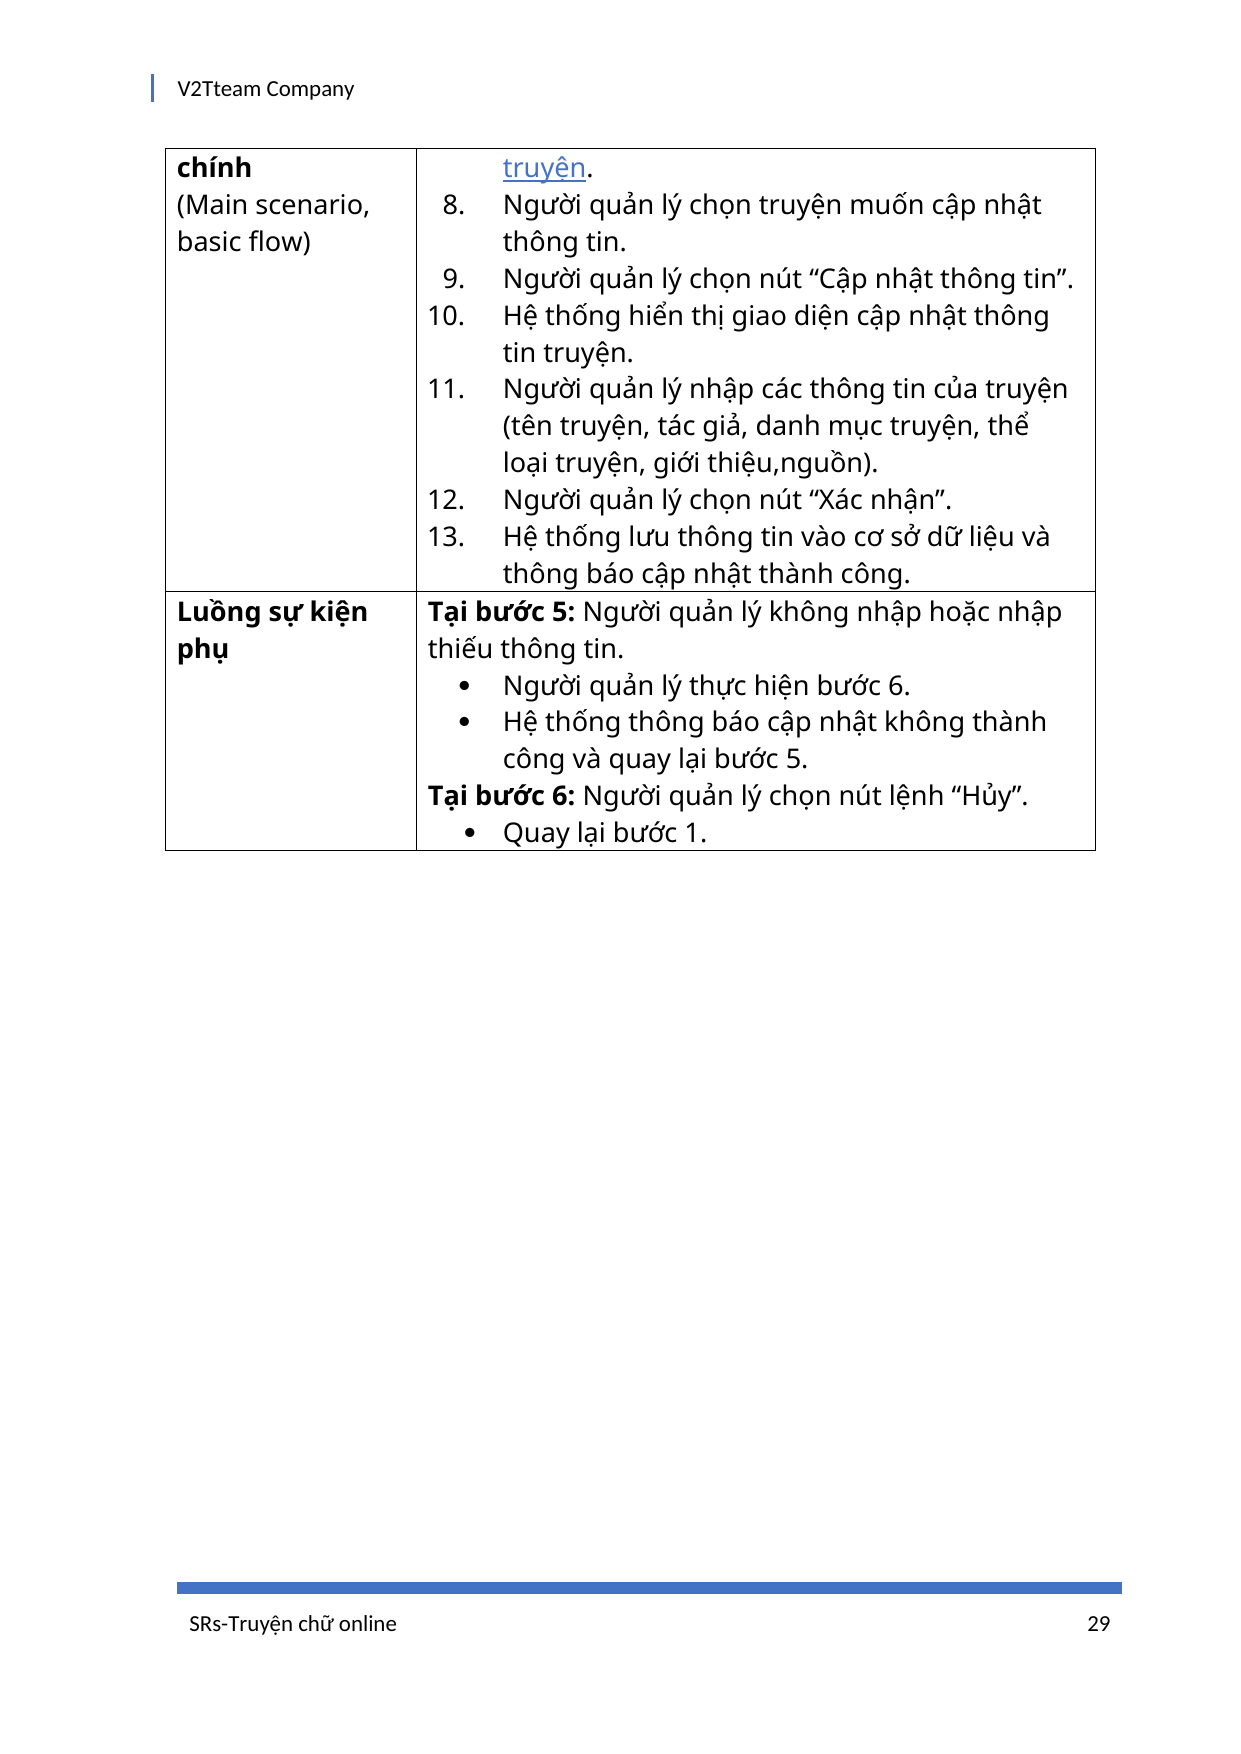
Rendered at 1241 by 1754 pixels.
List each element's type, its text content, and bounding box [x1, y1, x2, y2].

table_cell Tại bước 5: Người quản lý không nhập hoặc nhập thiếu thông tin. Người quản lý thực hiện bước 6. Hệ thống thông báo cập nhật không thành công và quay lại bước 5. Tại bước 6: Người quản lý chọn nút lệnh “Hủy”. Quay lại bước 1. [417, 592, 1095, 850]
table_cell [166, 149, 416, 591]
table_cell Luồng sự kiện phụ [166, 592, 416, 850]
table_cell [417, 149, 1095, 591]
